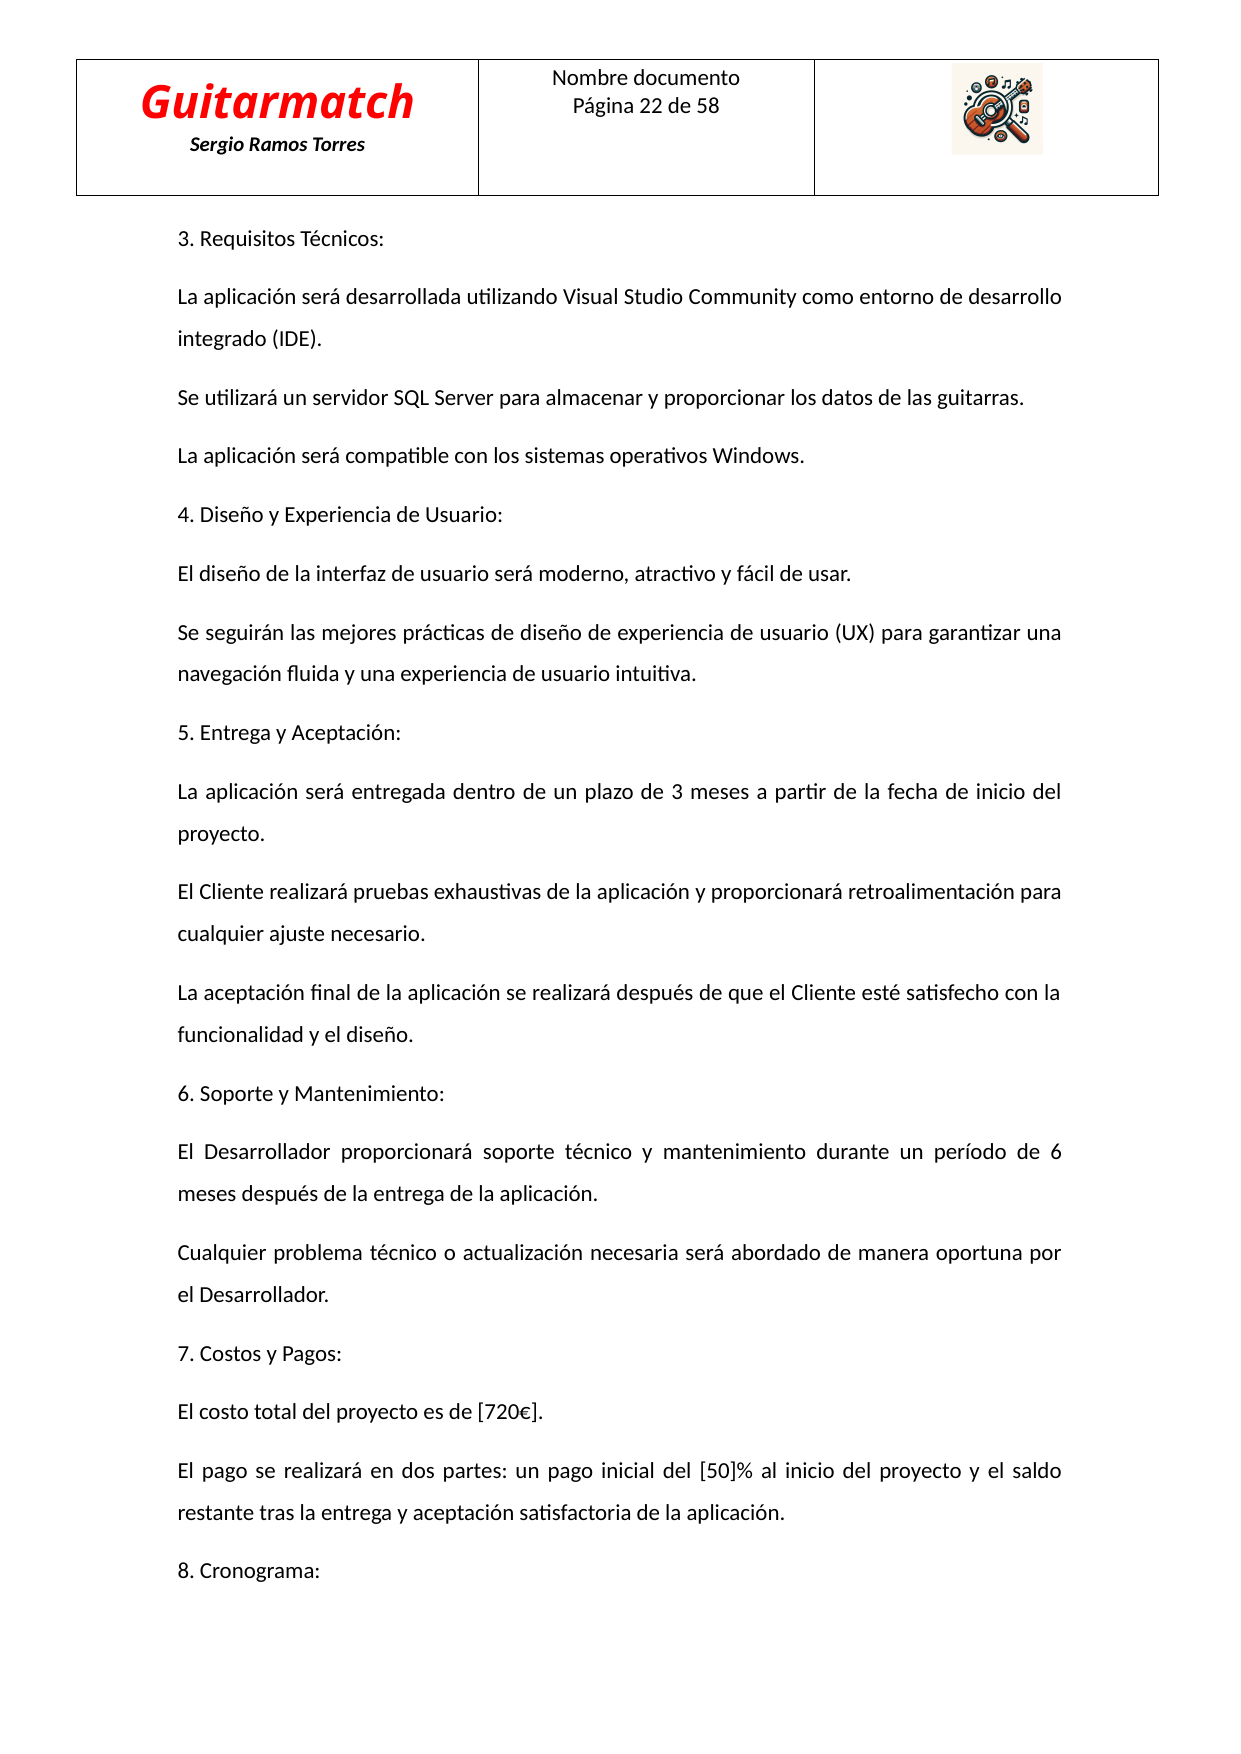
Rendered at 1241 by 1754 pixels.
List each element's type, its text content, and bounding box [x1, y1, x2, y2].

text La aceptación final de la aplicación se realizará después de que el Cliente esté satisfecho con la funcionalidad y el diseño. [177, 978, 1063, 1048]
text 4. Diseño y Experiencia de Usuario: [177, 500, 1063, 528]
text Se seguirán las mejores prácticas de diseño de experiencia de usuario (UX) para garantizar una navegación fluida y una experiencia de usuario intuitiva. [177, 618, 1063, 688]
text Se utilizará un servidor SQL Server para almacenar y proporcionar los datos de las guitarras. [177, 383, 1063, 411]
text 6. Soporte y Mantenimiento: [177, 1079, 1063, 1107]
text El Desarrollador proporcionará soporte técnico y mantenimiento durante un período de 6 meses después de la entrega de la aplicación. [177, 1137, 1063, 1207]
text 5. Entrega y Aceptación: [177, 718, 1063, 746]
text 3. Requisitos Técnicos: [177, 224, 1063, 252]
text El diseño de la interfaz de usuario será moderno, atractivo y fácil de usar. [177, 559, 1063, 587]
text Cualquier problema técnico o actualización necesaria será abordado de manera oportuna por el Desarrollador. [177, 1238, 1063, 1308]
text El costo total del proyecto es de [720€]. [177, 1397, 1063, 1425]
text El Cliente realizará pruebas exhaustivas de la aplicación y proporcionará retroalimentación para cualquier ajuste necesario. [177, 877, 1063, 947]
text El pago se realizará en dos partes: un pago inicial del [50]% al inicio del proyecto y el saldo restante tras la entrega y aceptación satisfactoria de la aplicación. [177, 1456, 1063, 1526]
text 8. Cronograma: [177, 1557, 1063, 1584]
picture [951, 63, 1043, 155]
text La aplicación será compatible con los sistemas operativos Windows. [177, 442, 1063, 470]
text La aplicación será entregada dentro de un plazo de 3 meses a partir de la fecha de inicio del proyecto. [177, 777, 1063, 847]
text 7. Costos y Pagos: [177, 1339, 1063, 1367]
text La aplicación será desarrollada utilizando Visual Studio Community como entorno de desarrollo integrado (IDE). [177, 282, 1063, 352]
